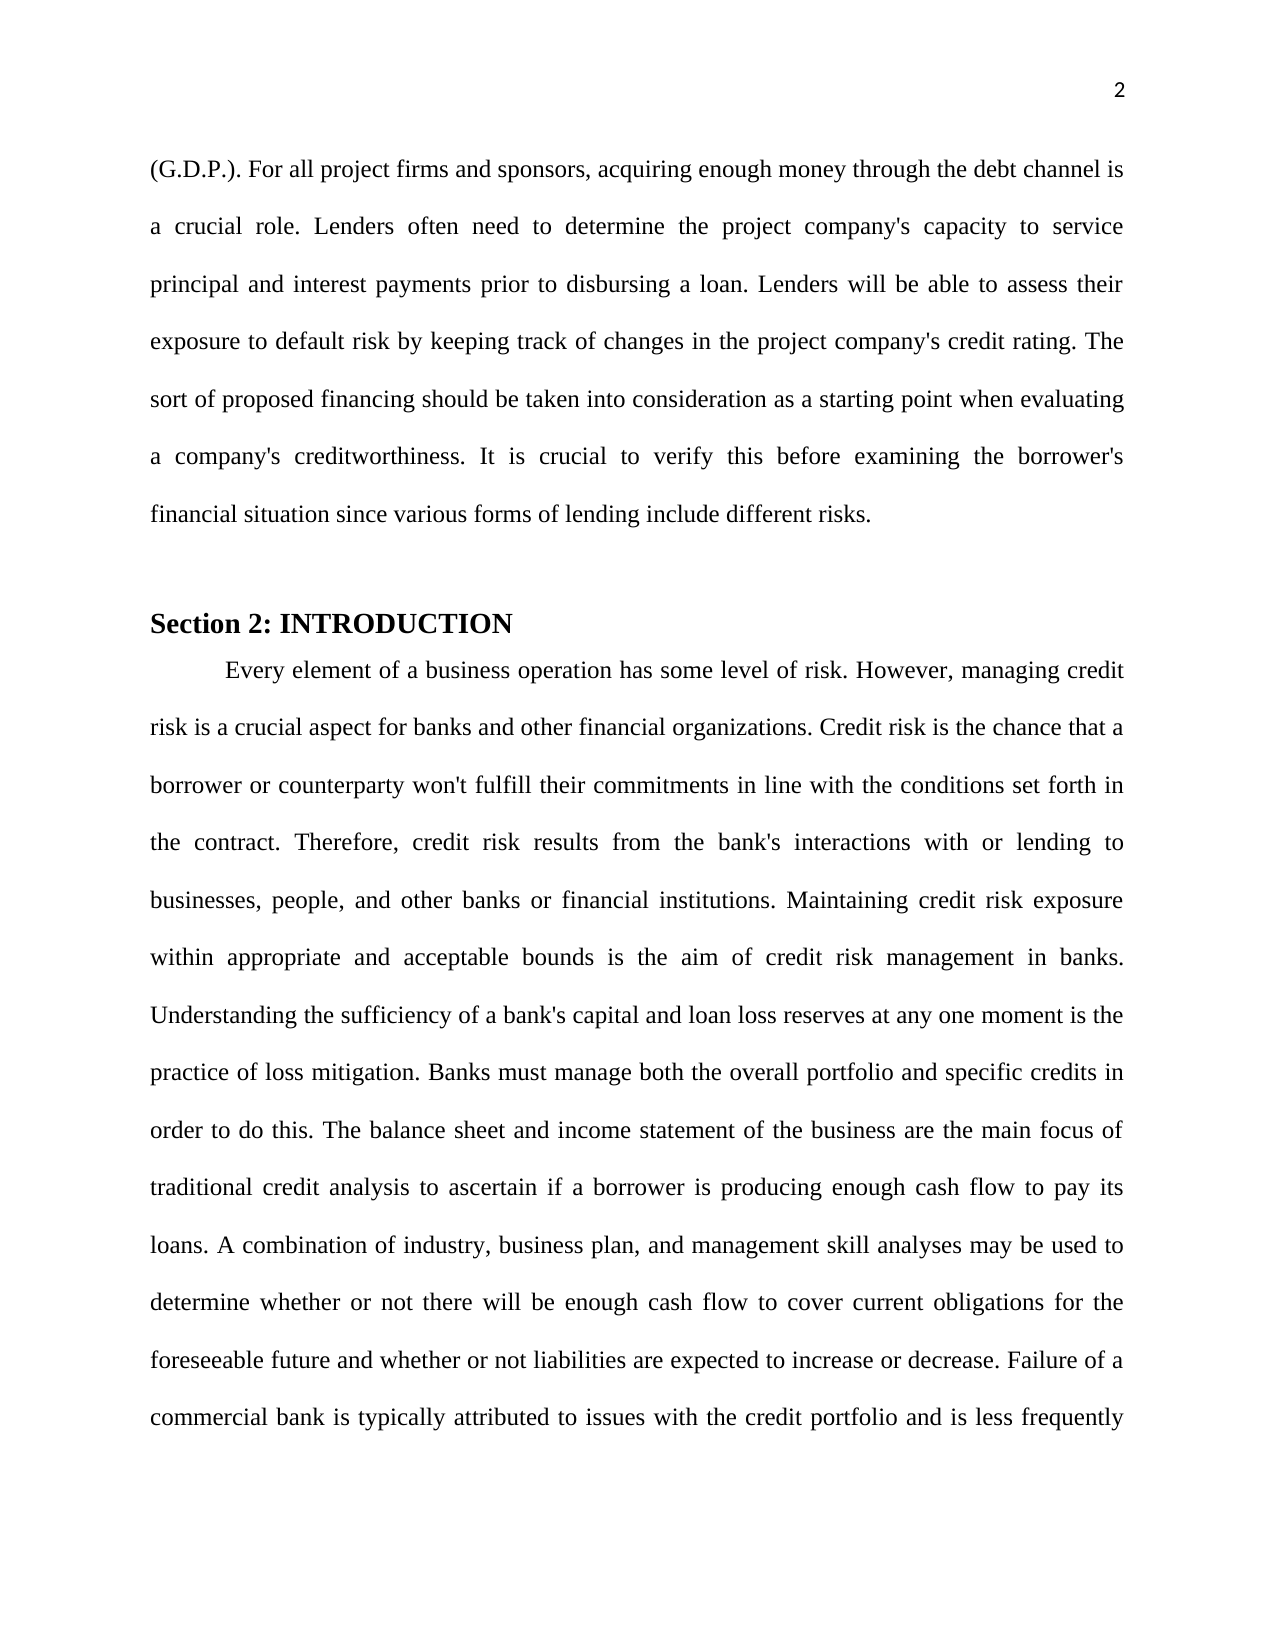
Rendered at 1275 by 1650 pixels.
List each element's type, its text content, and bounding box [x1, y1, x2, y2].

subtitle Section 2: INTRODUCTION [150, 606, 1125, 640]
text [150, 154, 1125, 527]
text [150, 655, 1125, 1431]
